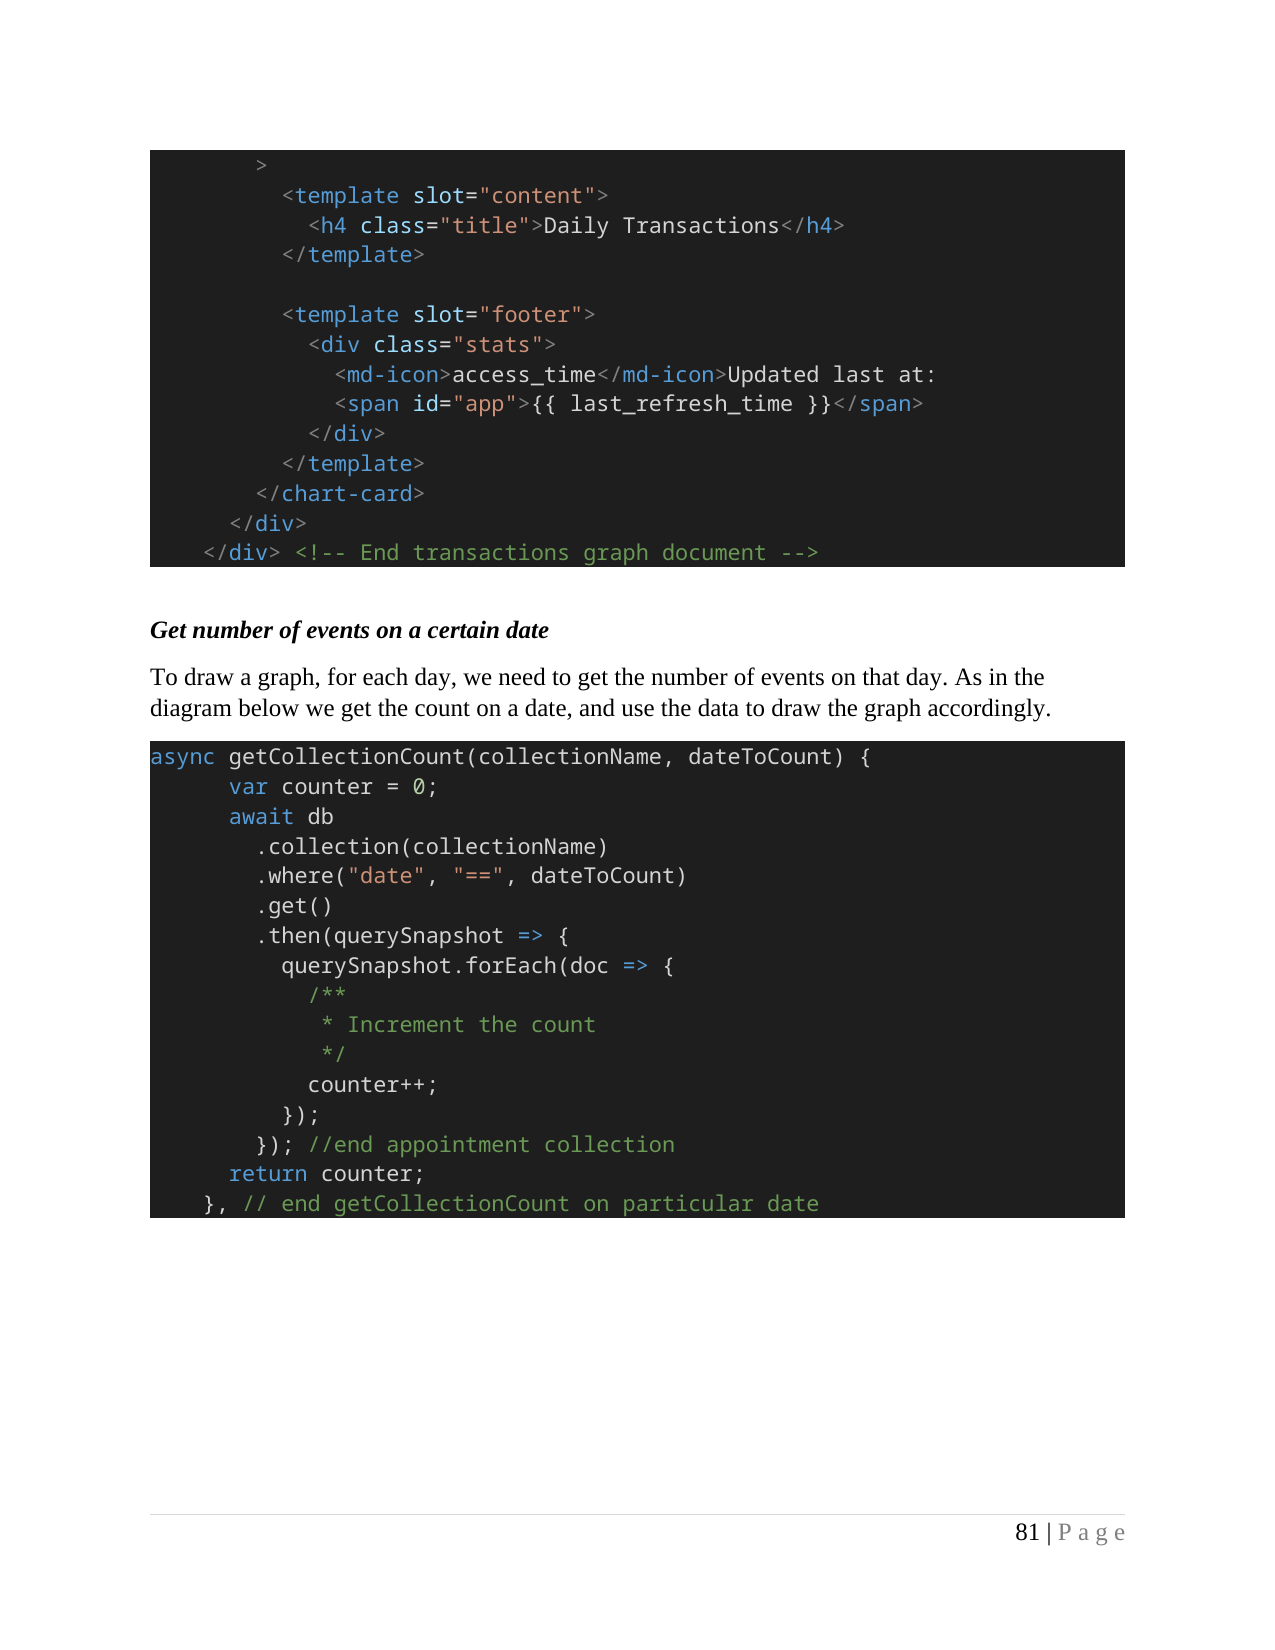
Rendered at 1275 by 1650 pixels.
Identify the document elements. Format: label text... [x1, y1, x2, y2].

text </template> [150, 448, 1125, 478]
text Get number of events on a certain date [150, 615, 1125, 643]
text </div> [150, 507, 1125, 537]
text var counter = 0; [150, 771, 1125, 801]
text <span id="app">{{ last_refresh_time }}</span> [150, 388, 1125, 418]
text await db [150, 801, 1125, 831]
text }); //end appointment collection [150, 1128, 1125, 1158]
text </div> <!-- End transactions graph document --> [150, 537, 1125, 567]
text </chart-card> [150, 478, 1125, 507]
text .then(querySnapshot => { [150, 920, 1125, 950]
text <div class="stats"> [150, 329, 1125, 358]
text async getCollectionCount(collectionName, dateToCount) { [150, 741, 1125, 771]
text <h4 class="title">Daily Transactions</h4> [150, 209, 1125, 239]
text querySnapshot.forEach(doc => { [150, 950, 1125, 979]
text /** [150, 979, 1125, 1009]
text <md-icon>access_time</md-icon>Updated last at: [150, 358, 1125, 388]
text */ [150, 1039, 1125, 1069]
text <template slot="content"> [150, 180, 1125, 209]
text > [150, 150, 1125, 180]
text </template> [150, 239, 1125, 269]
text }); [150, 1099, 1125, 1128]
text counter++; [150, 1069, 1125, 1099]
text </div> [150, 418, 1125, 448]
text * Increment the count [150, 1009, 1125, 1039]
text .collection(collectionName) [150, 831, 1125, 860]
text <template slot="footer"> [150, 299, 1125, 329]
text .where("date", "==", dateToCount) [150, 860, 1125, 890]
text return counter; [150, 1158, 1125, 1188]
text To draw a graph, for each day, we need to get the number of events on that day. As in the diagram below we get the count on a date, and use the data to draw the graph accordingly. [150, 662, 1125, 722]
text .get() [150, 890, 1125, 920]
text }, // end getCollectionCount on particular date [150, 1188, 1125, 1218]
